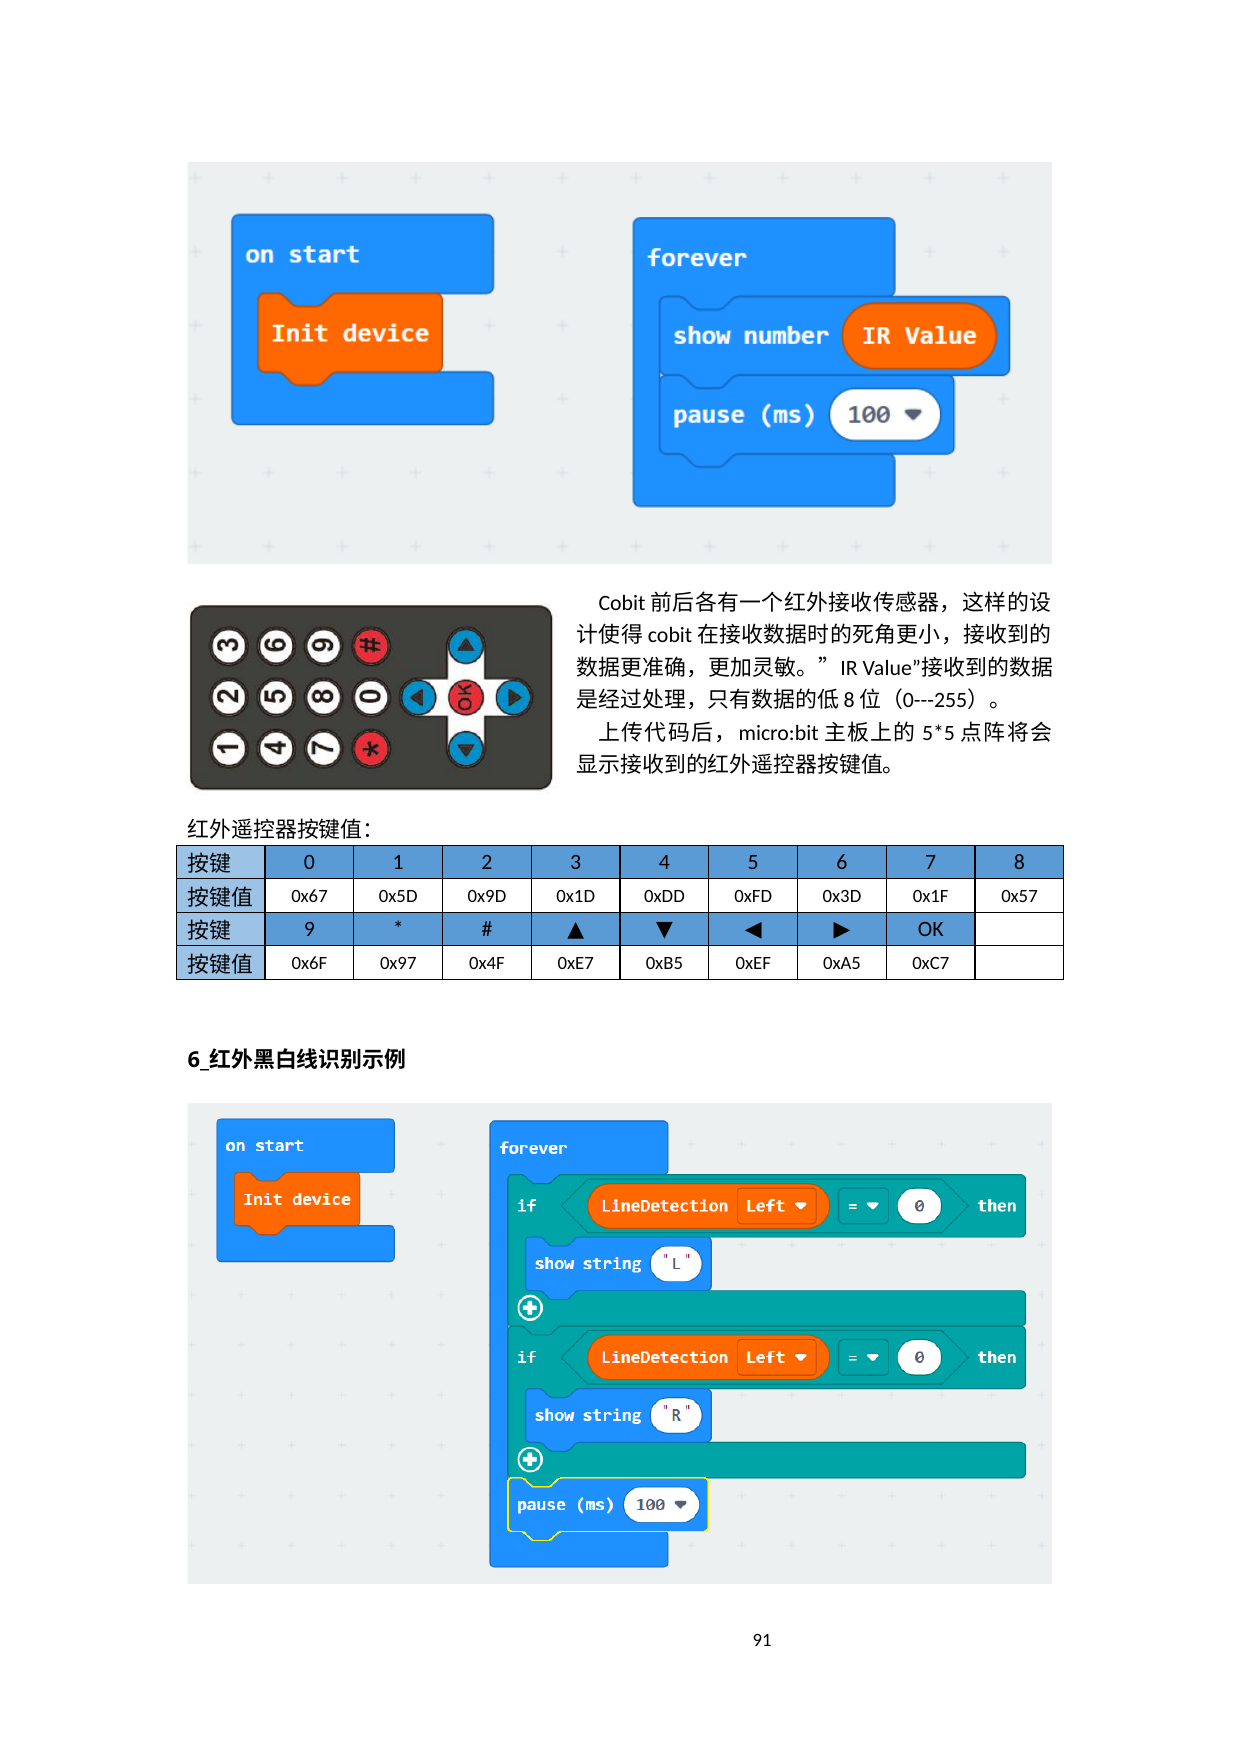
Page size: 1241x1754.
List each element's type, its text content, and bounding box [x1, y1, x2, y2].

table_cell ◀ [709, 913, 797, 945]
table_cell 0x57 [976, 879, 1063, 912]
table_header 6 [798, 846, 886, 878]
table_header 5 [709, 846, 797, 878]
table_header 按键 [177, 846, 264, 878]
table_cell # [443, 913, 531, 945]
table_cell 0x67 [266, 879, 353, 912]
table_cell OK [887, 913, 974, 945]
text 红外遥控器按键值： [187, 812, 1053, 844]
picture [183, 600, 558, 795]
subtitle 6_红外黑白线识别示例 [187, 1041, 1053, 1074]
table_cell 0x1F [887, 879, 974, 912]
table_header 7 [887, 846, 974, 878]
table_cell 0xE7 [532, 946, 619, 979]
text Cobit前后各有一个红外接收传感器，这样的设计使得cobit在接收数据时的死角更小，接收到的数据更准确，更加灵敏。”IR Value”接收到的数据是经过处理，只有数据的低8位（0---255）。 [187, 584, 1053, 714]
table_cell ▼ [621, 913, 708, 945]
table_cell 0xDD [621, 879, 708, 912]
table_header 1 [354, 846, 442, 878]
picture [187, 1103, 1052, 1584]
table_header 8 [976, 846, 1063, 878]
picture [187, 162, 1052, 564]
table_cell 0x97 [354, 946, 442, 979]
table_cell 0x6F [266, 946, 353, 979]
table_cell [976, 946, 1063, 979]
table_cell 0x1D [532, 879, 619, 912]
table_cell 0x9D [443, 879, 531, 912]
text 上传代码后，micro:bit主板上的5*5点阵将会显示接收到的红外遥控器按键值。 [558, 714, 1053, 779]
table_cell 0x3D [798, 879, 886, 912]
table_header 3 [532, 846, 619, 878]
table_cell 0xC7 [887, 946, 974, 979]
table_cell * [354, 913, 442, 945]
table_cell 9 [266, 913, 353, 945]
table_cell 0x5D [354, 879, 442, 912]
table_cell 0x4F [443, 946, 531, 979]
table_cell 按键 [177, 913, 264, 945]
table_cell 0xB5 [621, 946, 708, 979]
table_cell 0xEF [709, 946, 797, 979]
table_cell 0xA5 [798, 946, 886, 979]
table_cell ▲ [532, 913, 619, 945]
table_cell ▶ [798, 913, 886, 945]
table_cell 按键值 [177, 879, 264, 912]
table_header 4 [621, 846, 708, 878]
table_cell 按键值 [177, 946, 264, 979]
table_header 0 [266, 846, 353, 878]
table_header 2 [443, 846, 531, 878]
table_cell 0xFD [709, 879, 797, 912]
table_cell [976, 913, 1063, 945]
